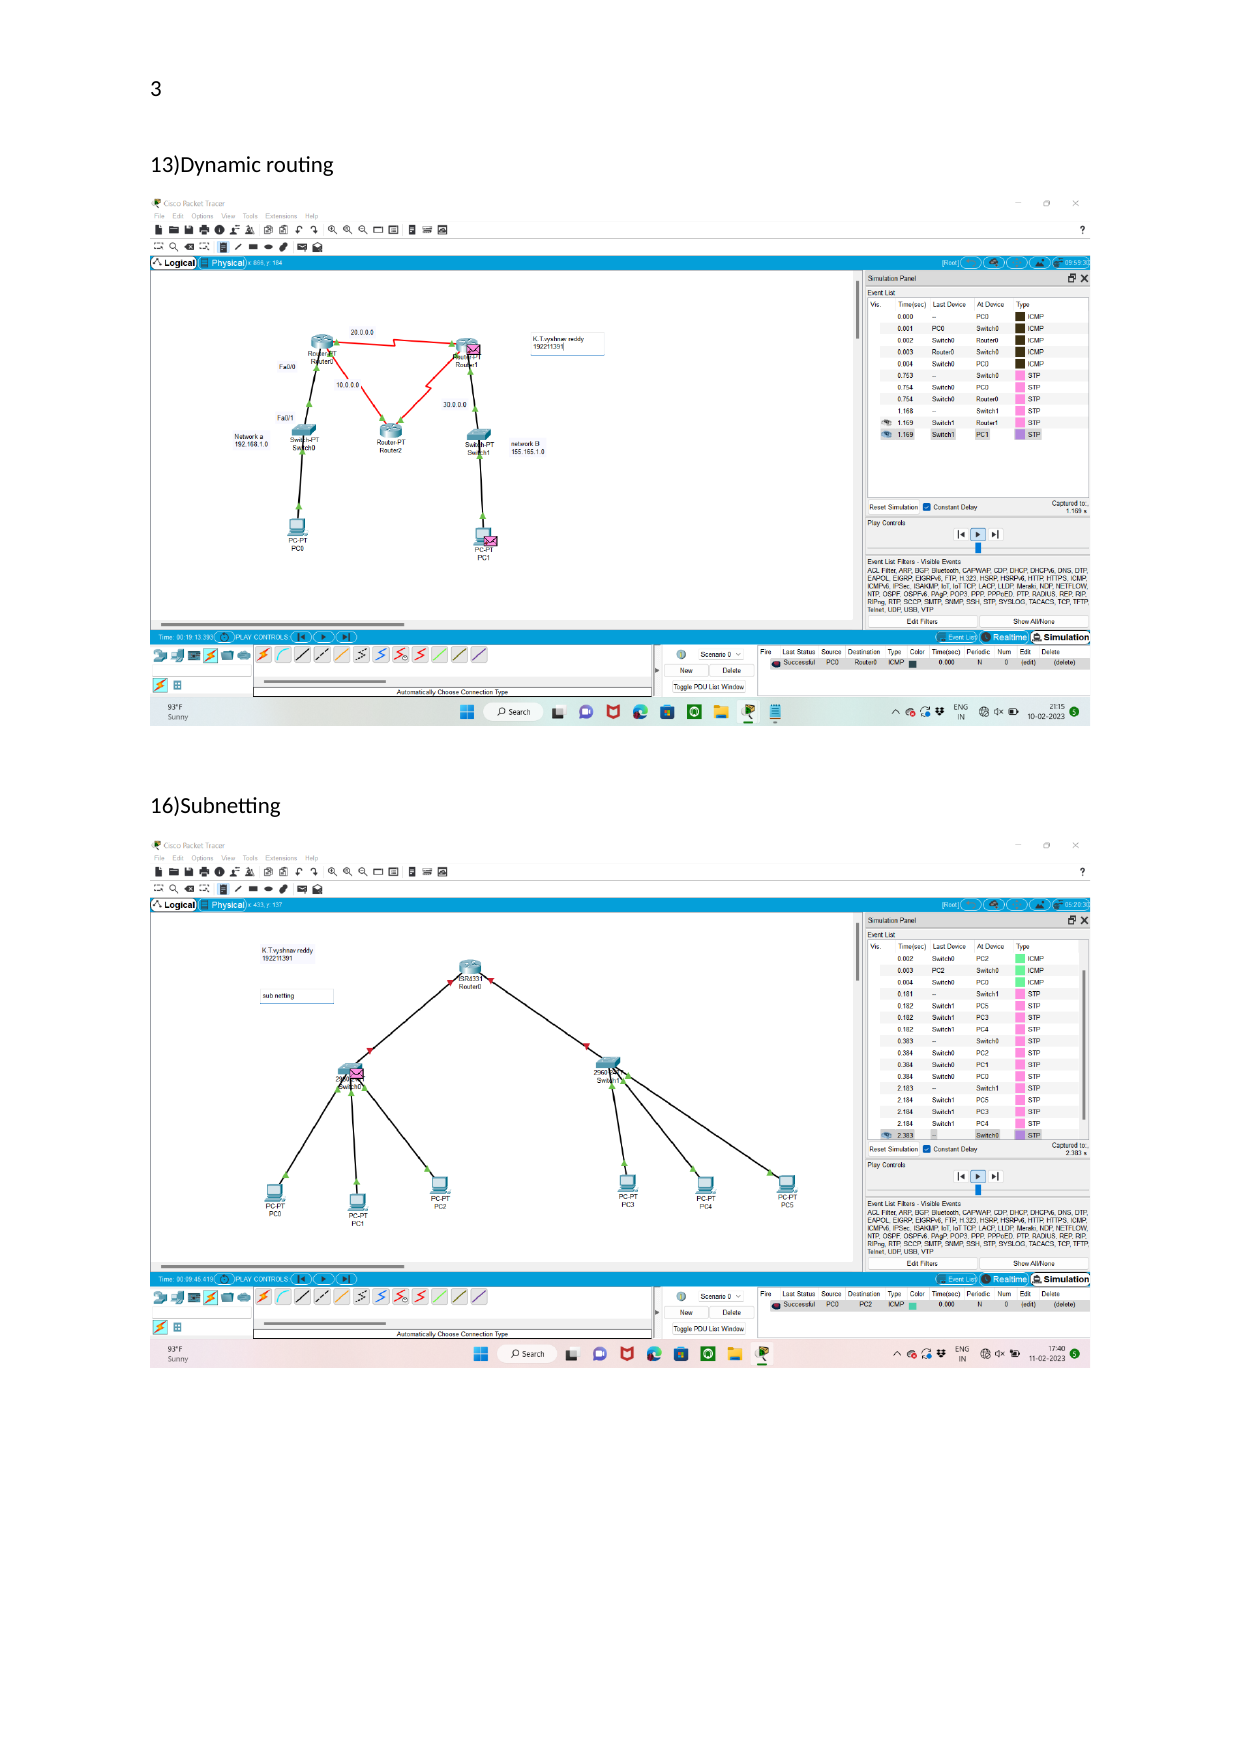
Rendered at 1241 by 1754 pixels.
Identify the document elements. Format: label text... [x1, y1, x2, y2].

picture [936, 1274, 945, 1283]
picture [150, 838, 1091, 1368]
picture [982, 1275, 990, 1283]
picture [990, 259, 997, 266]
picture [150, 196, 1091, 726]
text 16)Subnetting [150, 791, 1090, 819]
picture [982, 633, 990, 641]
picture [1006, 1277, 1016, 1282]
picture [936, 632, 945, 641]
picture [990, 901, 997, 908]
text 13)Dynamic routing [150, 150, 1090, 178]
picture [1006, 635, 1016, 640]
